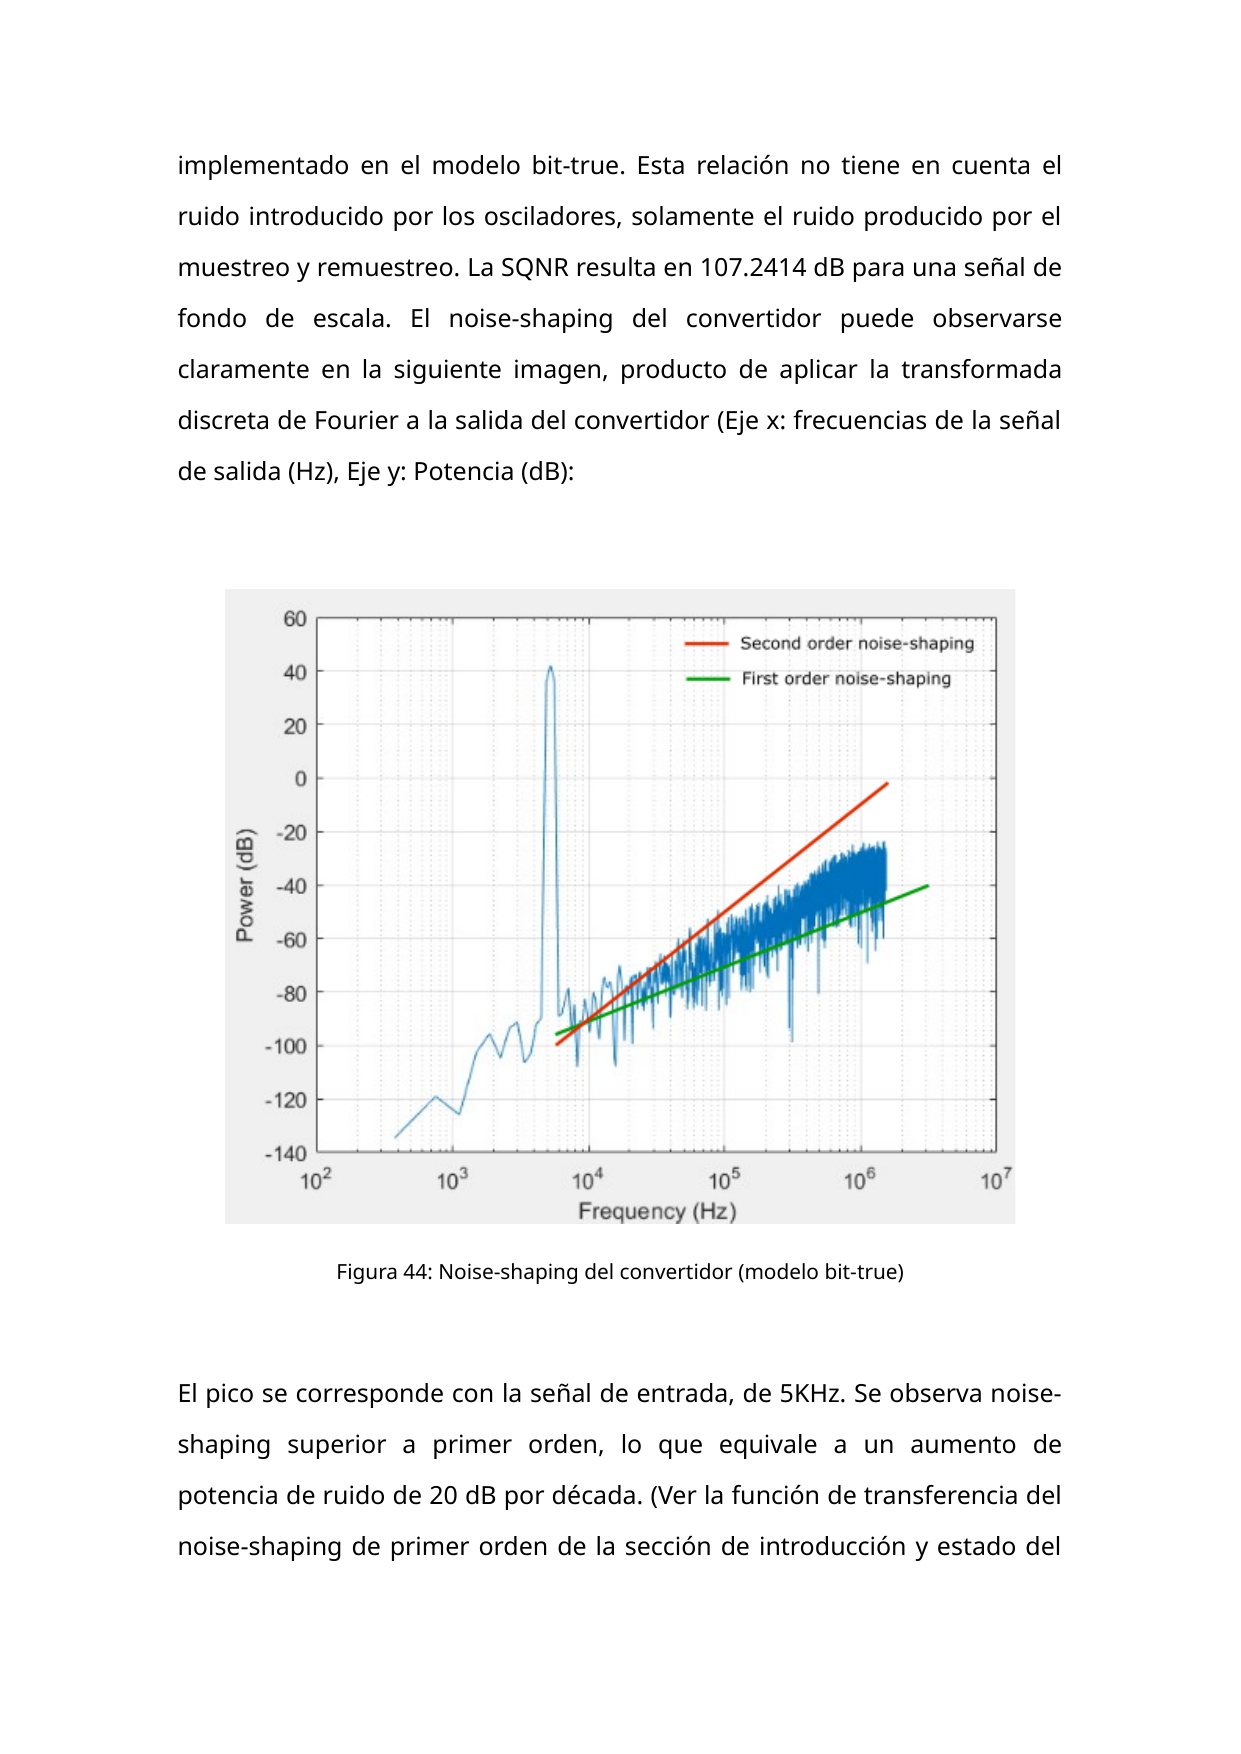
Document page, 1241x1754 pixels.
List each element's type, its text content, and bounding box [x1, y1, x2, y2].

picture [224, 589, 1016, 1224]
text Figura 44: Noise-shaping del convertidor (modelo bit-true) [177, 1257, 1063, 1286]
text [177, 1376, 1063, 1563]
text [177, 148, 1063, 488]
